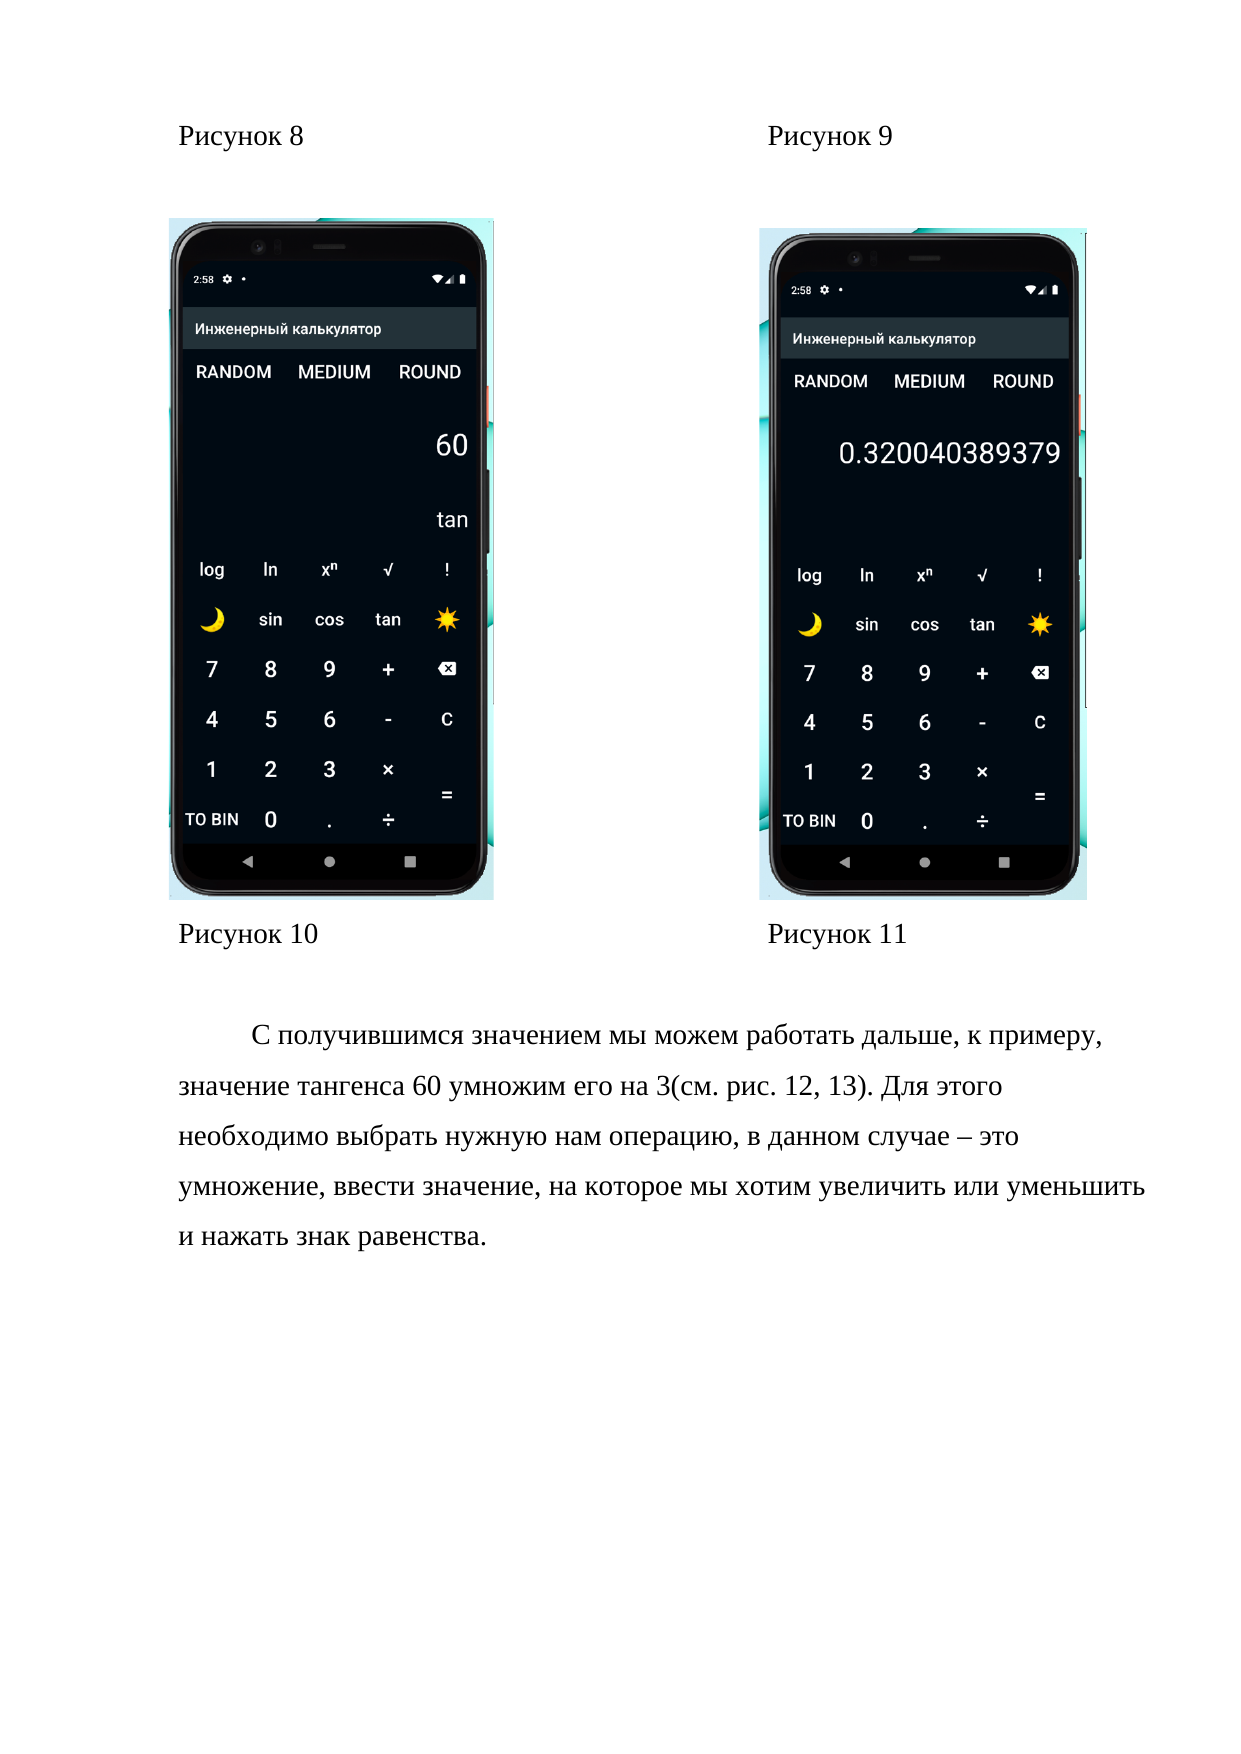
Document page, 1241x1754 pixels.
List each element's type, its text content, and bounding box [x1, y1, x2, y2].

text С получившимся значением мы можем работать дальше, к примеру, значение тангенса 60 умножим его на 3(см. рис. 12, 13). Для этого необходимо выбрать нужную нам операцию, в данном случае – это умножение, ввести значение, на которое мы хотим увеличить или уменьшить и нажать знак равенства. [178, 1017, 1152, 1252]
picture [168, 218, 494, 900]
text Рисунок 8 Рисунок 9 [178, 118, 1152, 152]
picture [759, 228, 1087, 900]
